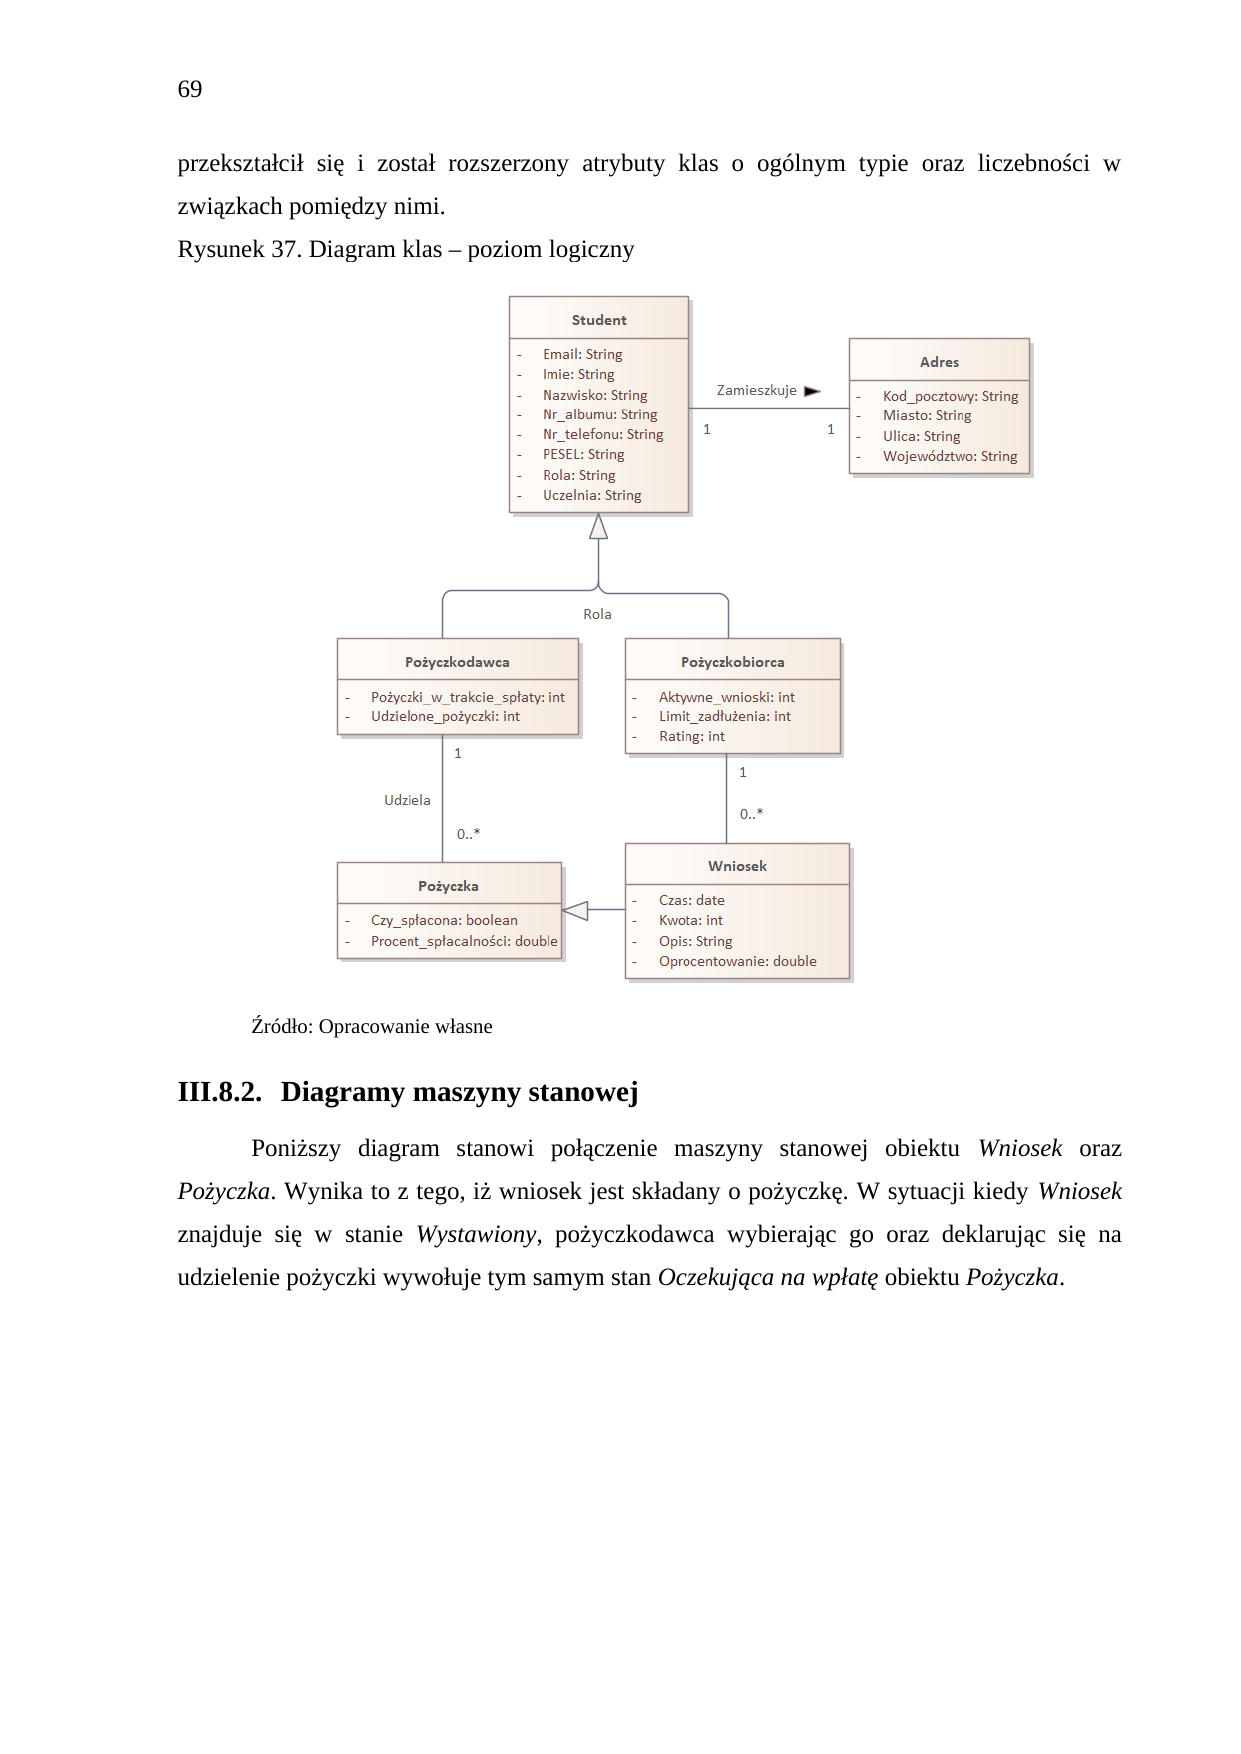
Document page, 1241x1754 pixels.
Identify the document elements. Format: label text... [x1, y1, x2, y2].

text Poniższy diagram stanowi połączenie maszyny stanowej obiektu Wniosek oraz Pożyczka. Wynika to z tego, iż wniosek jest składany o pożyczkę. W sytuacji kiedy Wniosek znajduje się w stanie Wystawiony, pożyczkodawca wybierając go oraz deklarując się na udzielenie pożyczki wywołuje tym samym stan Oczekująca na wpłatę obiektu Pożyczka. [177, 1133, 1122, 1291]
text Źródło: Opracowanie własne [177, 1013, 1122, 1038]
picture [272, 262, 1101, 1000]
subtitle Diagramy maszyny stanowej [177, 1074, 1122, 1108]
text Rysunek 37. Diagram klas – poziom logiczny [177, 234, 1122, 263]
